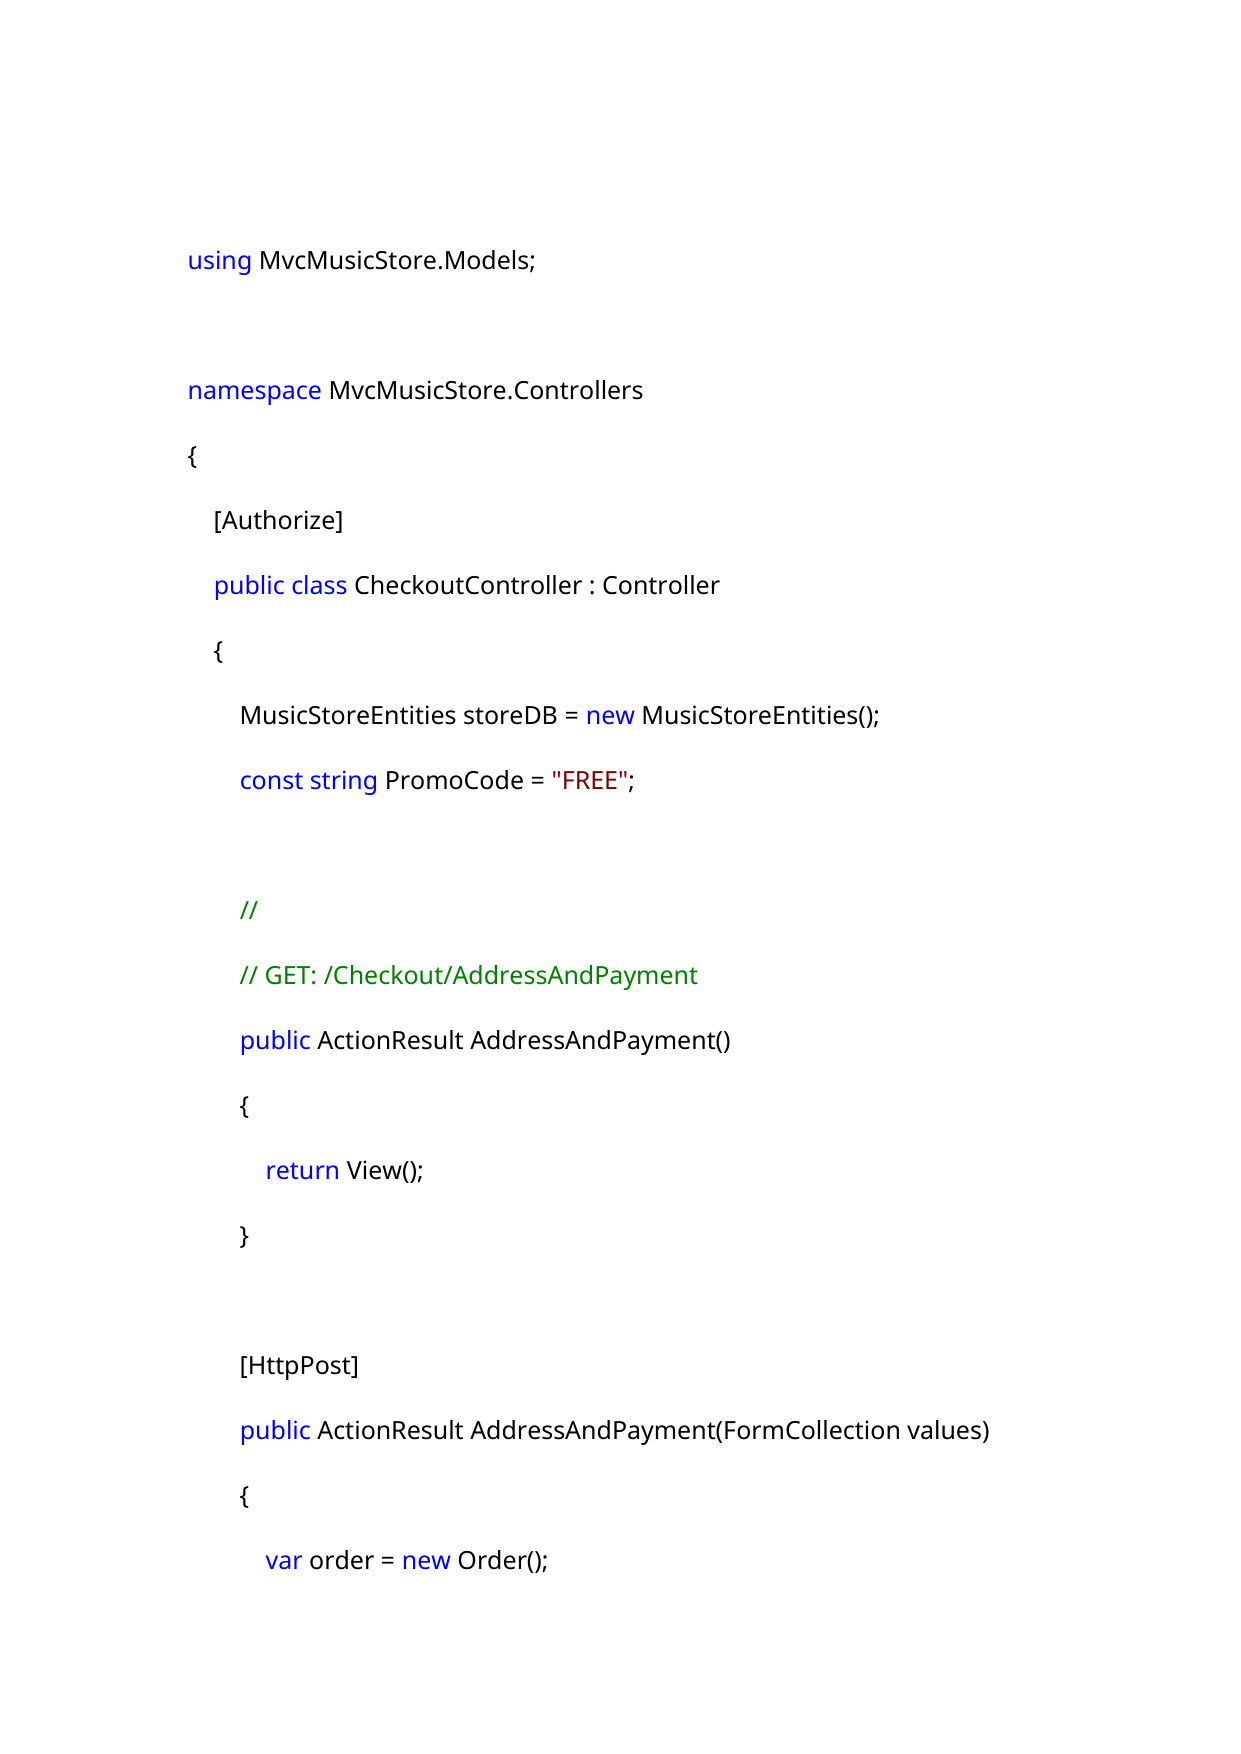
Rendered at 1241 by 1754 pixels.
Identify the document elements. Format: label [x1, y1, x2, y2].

text [187, 162, 1053, 1592]
